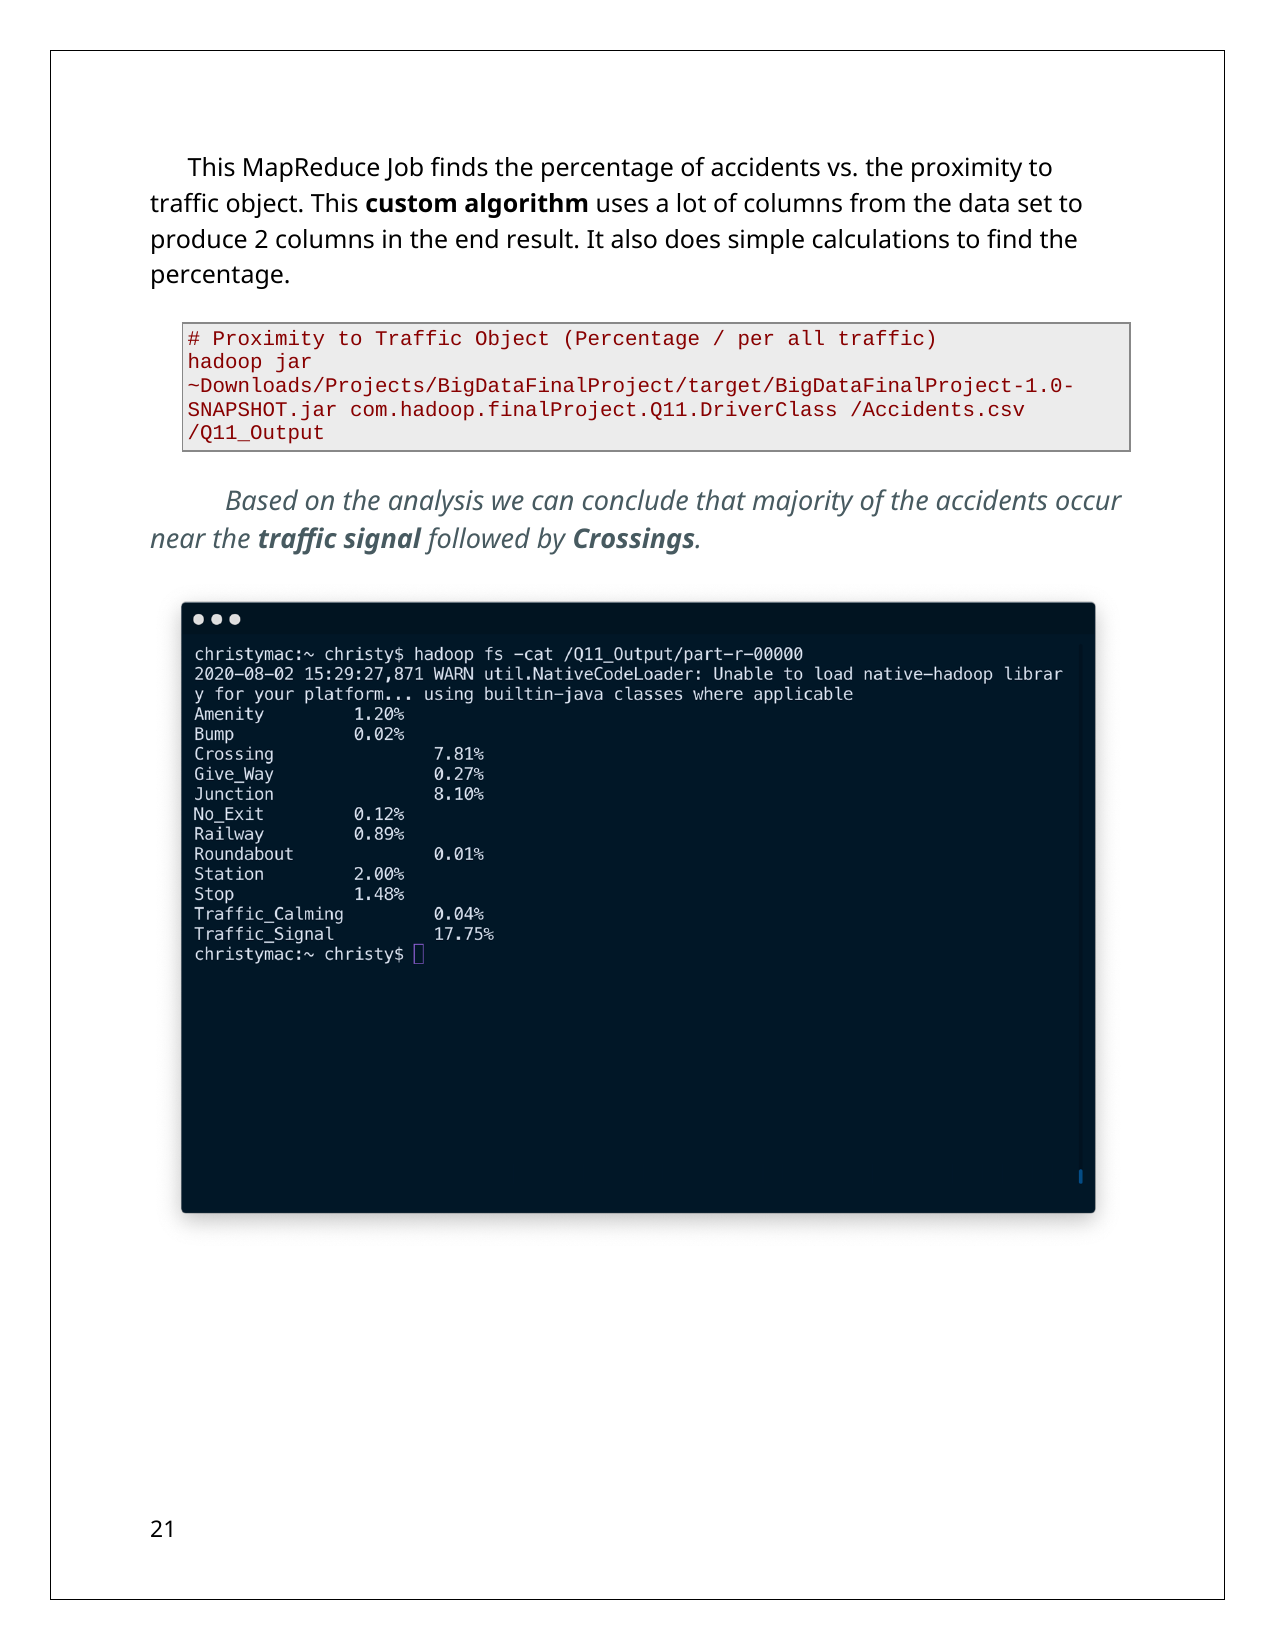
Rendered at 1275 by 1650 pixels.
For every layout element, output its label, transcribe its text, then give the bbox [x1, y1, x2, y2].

text This MapReduce Job finds the percentage of accidents vs. the proximity to traffic object. This custom algorithm uses a lot of columns from the data set to produce 2 columns in the end result. It also does simple calculations to find the percentage. [150, 150, 1125, 291]
text # Proximity to Traffic Object (Percentage / per all traffic) hadoop jar ~Downloads/Projects/BigDataFinalProject/target/BigDataFinalProject-1.0-SNAPSHOT.jar com.hadoop.finalProject.Q11.DriverClass /Accidents.csv /Q11_Output [183, 324, 1129, 450]
text Based on the analysis we can conclude that majority of the accidents occur near the traffic signal followed by Crossings. [150, 481, 1125, 556]
picture [150, 579, 1125, 1251]
